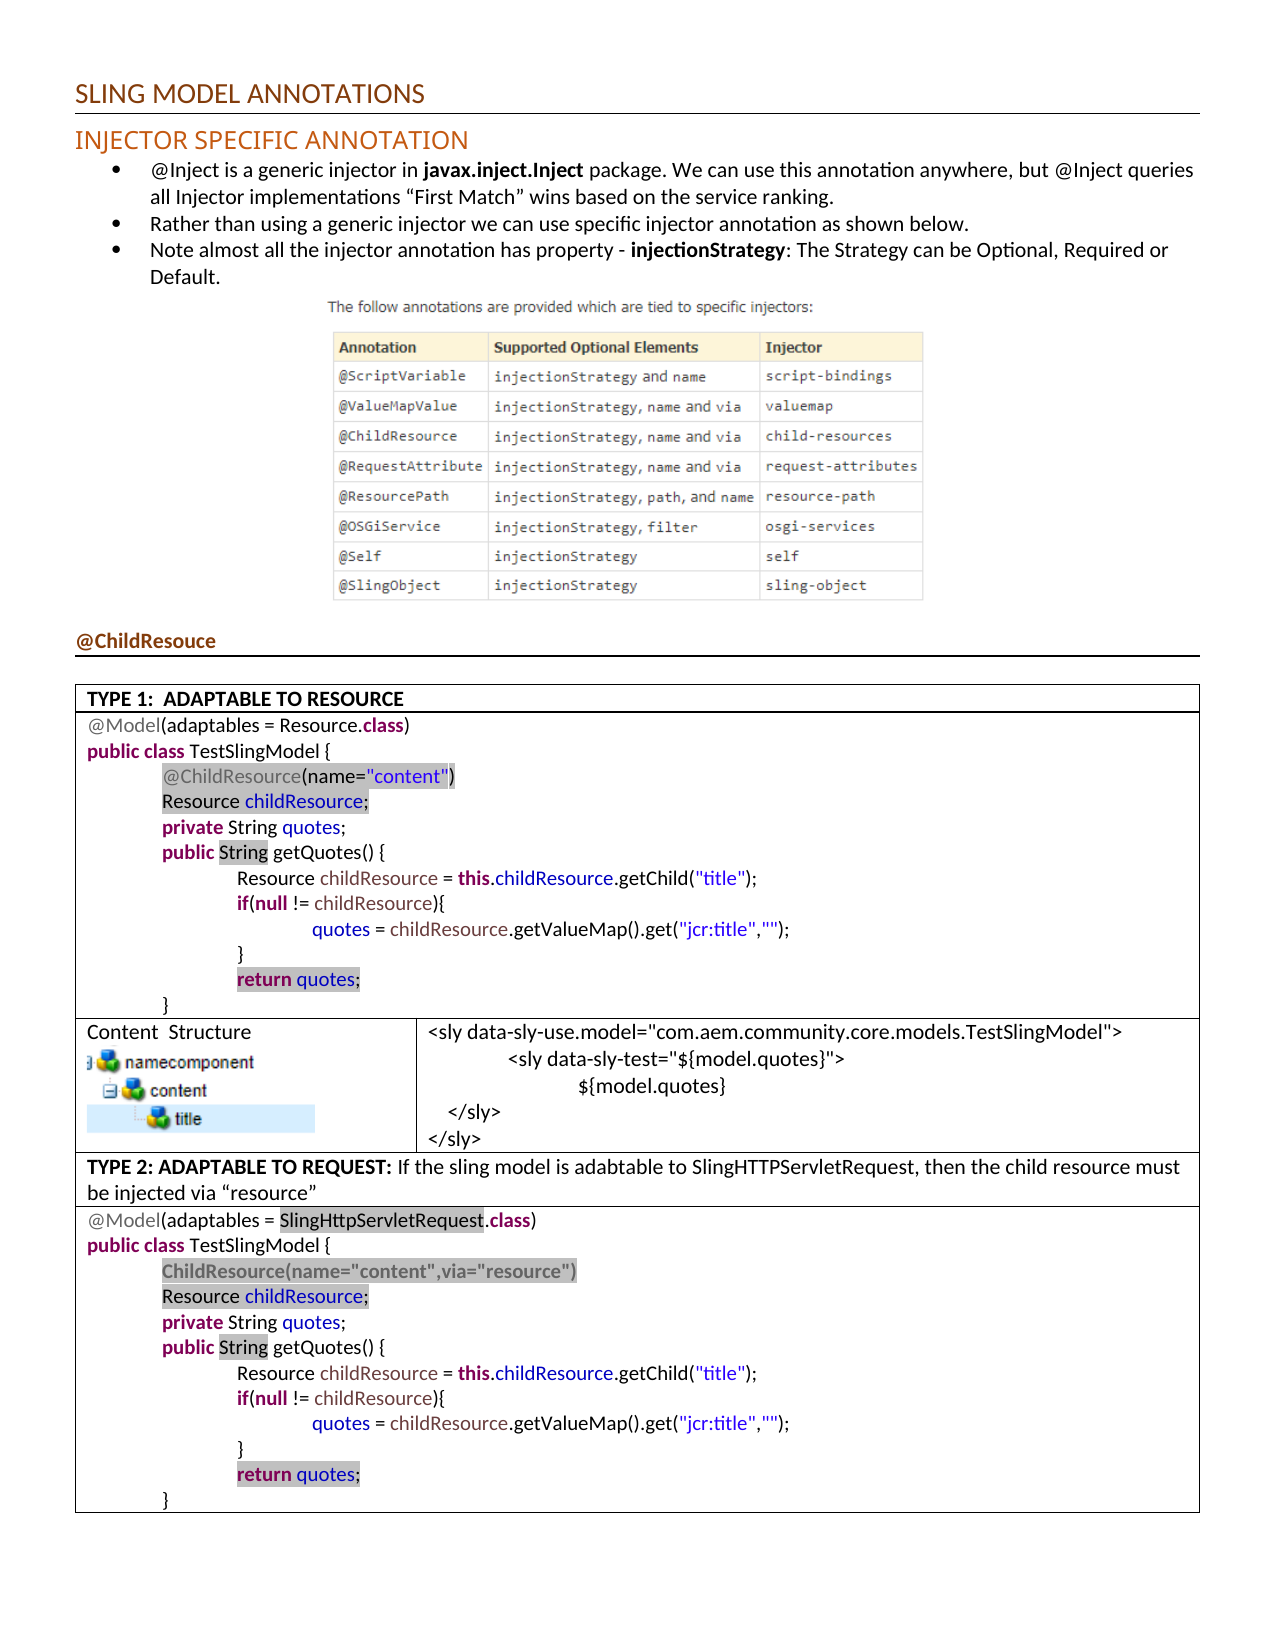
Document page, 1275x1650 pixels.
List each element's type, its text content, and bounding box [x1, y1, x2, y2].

table_cell @Model(adaptables = SlingHttpServletRequest.class) public class TestSlingModel { ChildResource(name="content",via="resource") Resource childResource; private String quotes; public String getQuotes() { Resource childResource = this.childResource.getChild("title"); if(null != childResource){ quotes = childResource.getValueMap().get("jcr:title",""); } return quotes; } [76, 1207, 1199, 1512]
table_header TYPE 1: ADAPTABLE TO RESOURCE [76, 685, 1199, 711]
subtitle SLING MODEL ANNOTATIONS [75, 75, 1200, 113]
picture [325, 290, 950, 619]
list Rather than using a generic injector we can use specific injector annotation as shown below. [112, 210, 1200, 237]
table_cell Content Structure [76, 1019, 416, 1152]
list @Inject is a generic injector in javax.inject.Inject package. We can use this annotation anywhere, but @Inject queries all Injector implementations “First Match” wins based on the service ranking. [112, 157, 1200, 210]
subtitle @ChildResouce [75, 627, 1200, 655]
subtitle INJECTOR SPECIFIC ANNOTATION [75, 123, 1200, 157]
picture [86, 1045, 315, 1141]
table_cell TYPE 2: ADAPTABLE TO REQUEST: If the sling model is adabtable to SlingHTTPServletRequest, then the child resource must be injected via “resource” [76, 1153, 1199, 1206]
table_cell @Model(adaptables = Resource.class) public class TestSlingModel { @ChildResource(name="content") Resource childResource; private String quotes; public String getQuotes() { Resource childResource = this.childResource.getChild("title"); if(null != childResource){ quotes = childResource.getValueMap().get("jcr:title",""); } return quotes; } [76, 713, 1199, 1017]
list Note almost all the injector annotation has property - injectionStrategy: The Strategy can be Optional, Required or Default. [112, 237, 1200, 290]
table_cell <sly data-sly-use.model="com.aem.community.core.models.TestSlingModel"> <sly data-sly-test="${model.quotes}"> ${model.quotes} </sly> </sly> [417, 1019, 1199, 1152]
